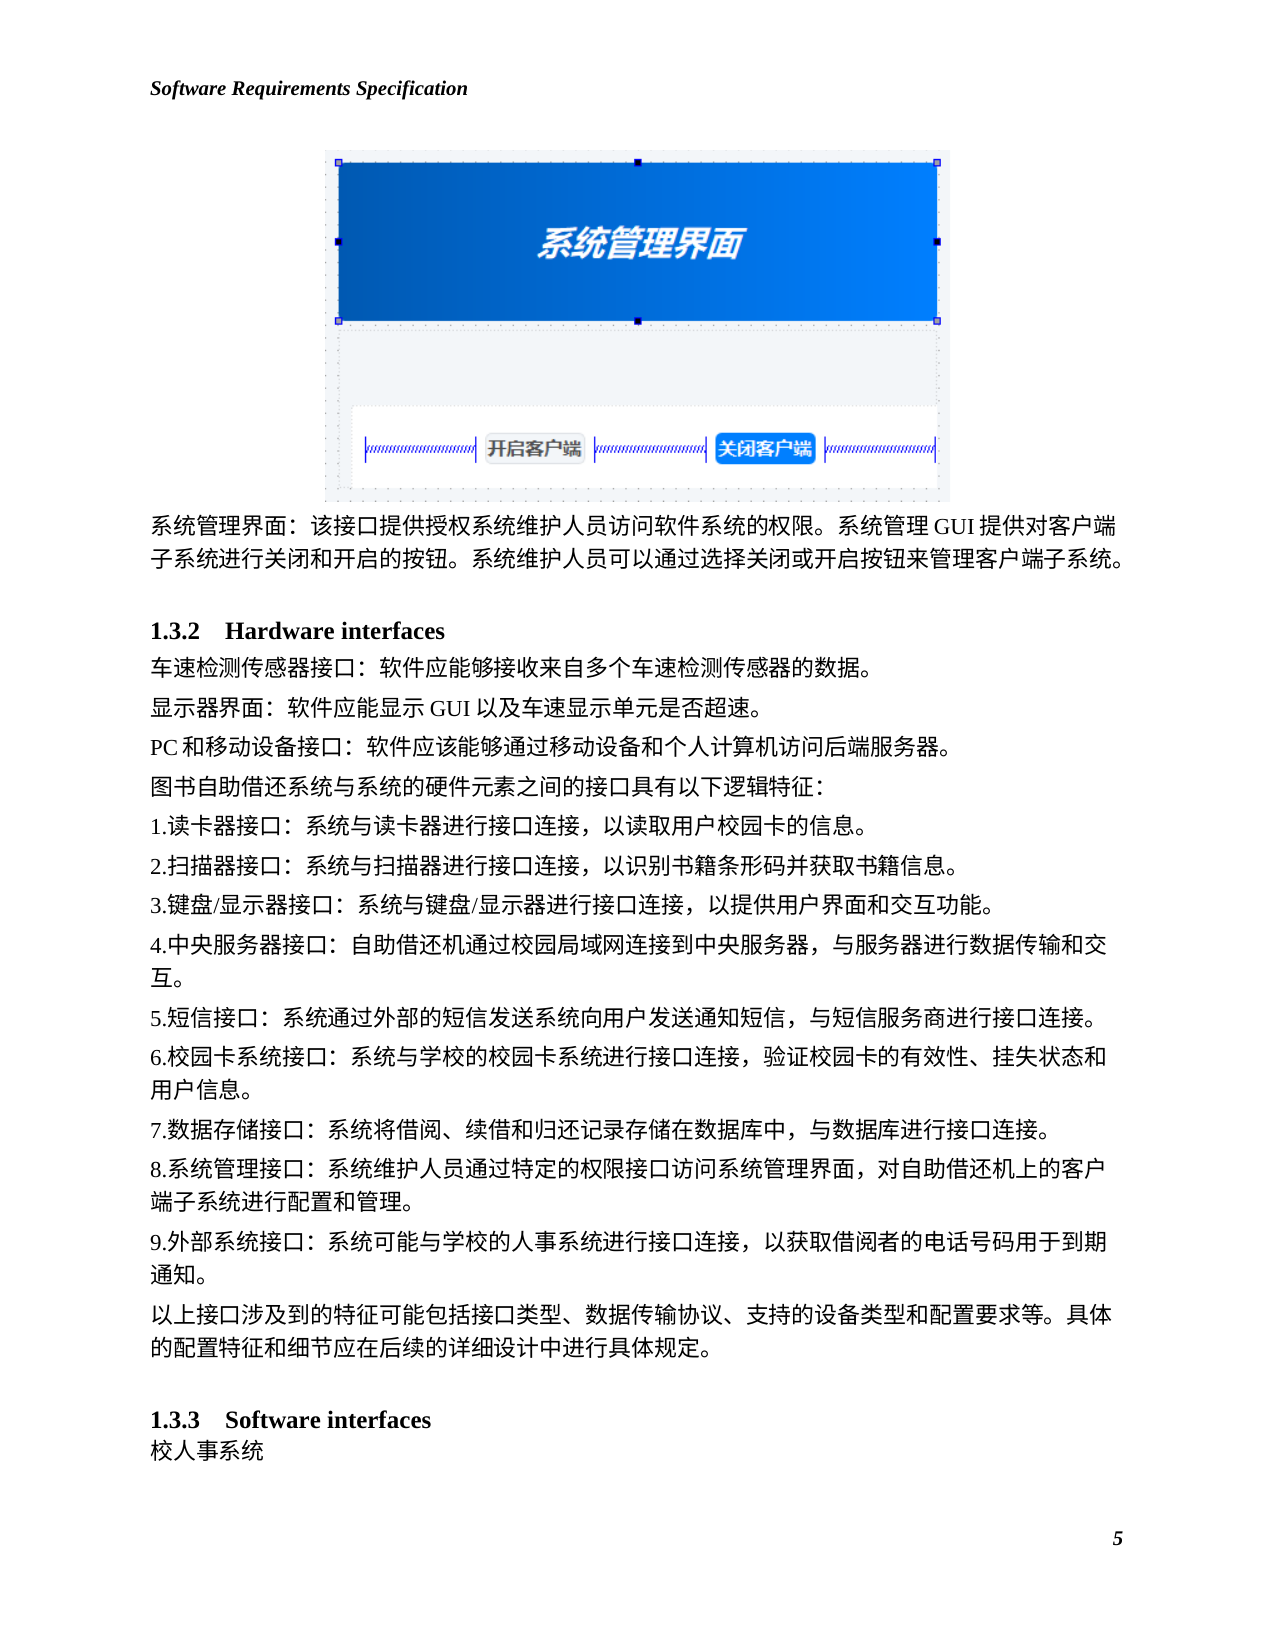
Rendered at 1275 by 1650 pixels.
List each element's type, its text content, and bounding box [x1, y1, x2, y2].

text 6.校园卡系统接口：系统与学校的校园卡系统进行接口连接，验证校园卡的有效性、挂失状态和用户信息。 [150, 1039, 1125, 1105]
text 系统管理界面：该接口提供授权系统维护人员访问软件系统的权限。系统管理GUI提供对客户端子系统进行关闭和开启的按钮。系统维护人员可以通过选择关闭或开启按钮来管理客户端子系统。 [150, 507, 1125, 574]
subtitle Software interfaces [150, 1408, 1125, 1433]
text 4.中央服务器接口：自助借还机通过校园局域网连接到中央服务器，与服务器进行数据传输和交互。 [150, 927, 1125, 993]
text 9.外部系统接口：系统可能与学校的人事系统进行接口连接，以获取借阅者的电话号码用于到期通知。 [150, 1224, 1125, 1290]
text 7.数据存储接口：系统将借阅、续借和归还记录存储在数据库中，与数据库进行接口连接。 [150, 1112, 1125, 1145]
text 8.系统管理接口：系统维护人员通过特定的权限接口访问系统管理界面，对自助借还机上的客户端子系统进行配置和管理。 [150, 1151, 1125, 1217]
text 显示器界面：软件应能显示GUI以及车速显示单元是否超速。 [150, 690, 1125, 723]
text 图书自助借还系统与系统的硬件元素之间的接口具有以下逻辑特征： [150, 769, 1125, 802]
subtitle Hardware interfaces [150, 619, 1125, 644]
text 以上接口涉及到的特征可能包括接口类型、数据传输协议、支持的设备类型和配置要求等。具体的配置特征和细节应在后续的详细设计中进行具体规定。 [150, 1296, 1125, 1363]
picture [325, 150, 951, 502]
text 1.读卡器接口：系统与读卡器进行接口连接，以读取用户校园卡的信息。 [150, 808, 1125, 841]
text 2.扫描器接口：系统与扫描器进行接口连接，以识别书籍条形码并获取书籍信息。 [150, 848, 1125, 881]
text 校人事系统 [150, 1433, 1125, 1466]
text PC和移动设备接口：软件应该能够通过移动设备和个人计算机访问后端服务器。 [150, 729, 1125, 762]
text 5.短信接口：系统通过外部的短信发送系统向用户发送通知短信，与短信服务商进行接口连接。 [150, 999, 1125, 1033]
text 车速检测传感器接口：软件应能够接收来自多个车速检测传感器的数据。 [150, 650, 1125, 683]
text 3.键盘/显示器接口：系统与键盘/显示器进行接口连接，以提供用户界面和交互功能。 [150, 887, 1125, 920]
